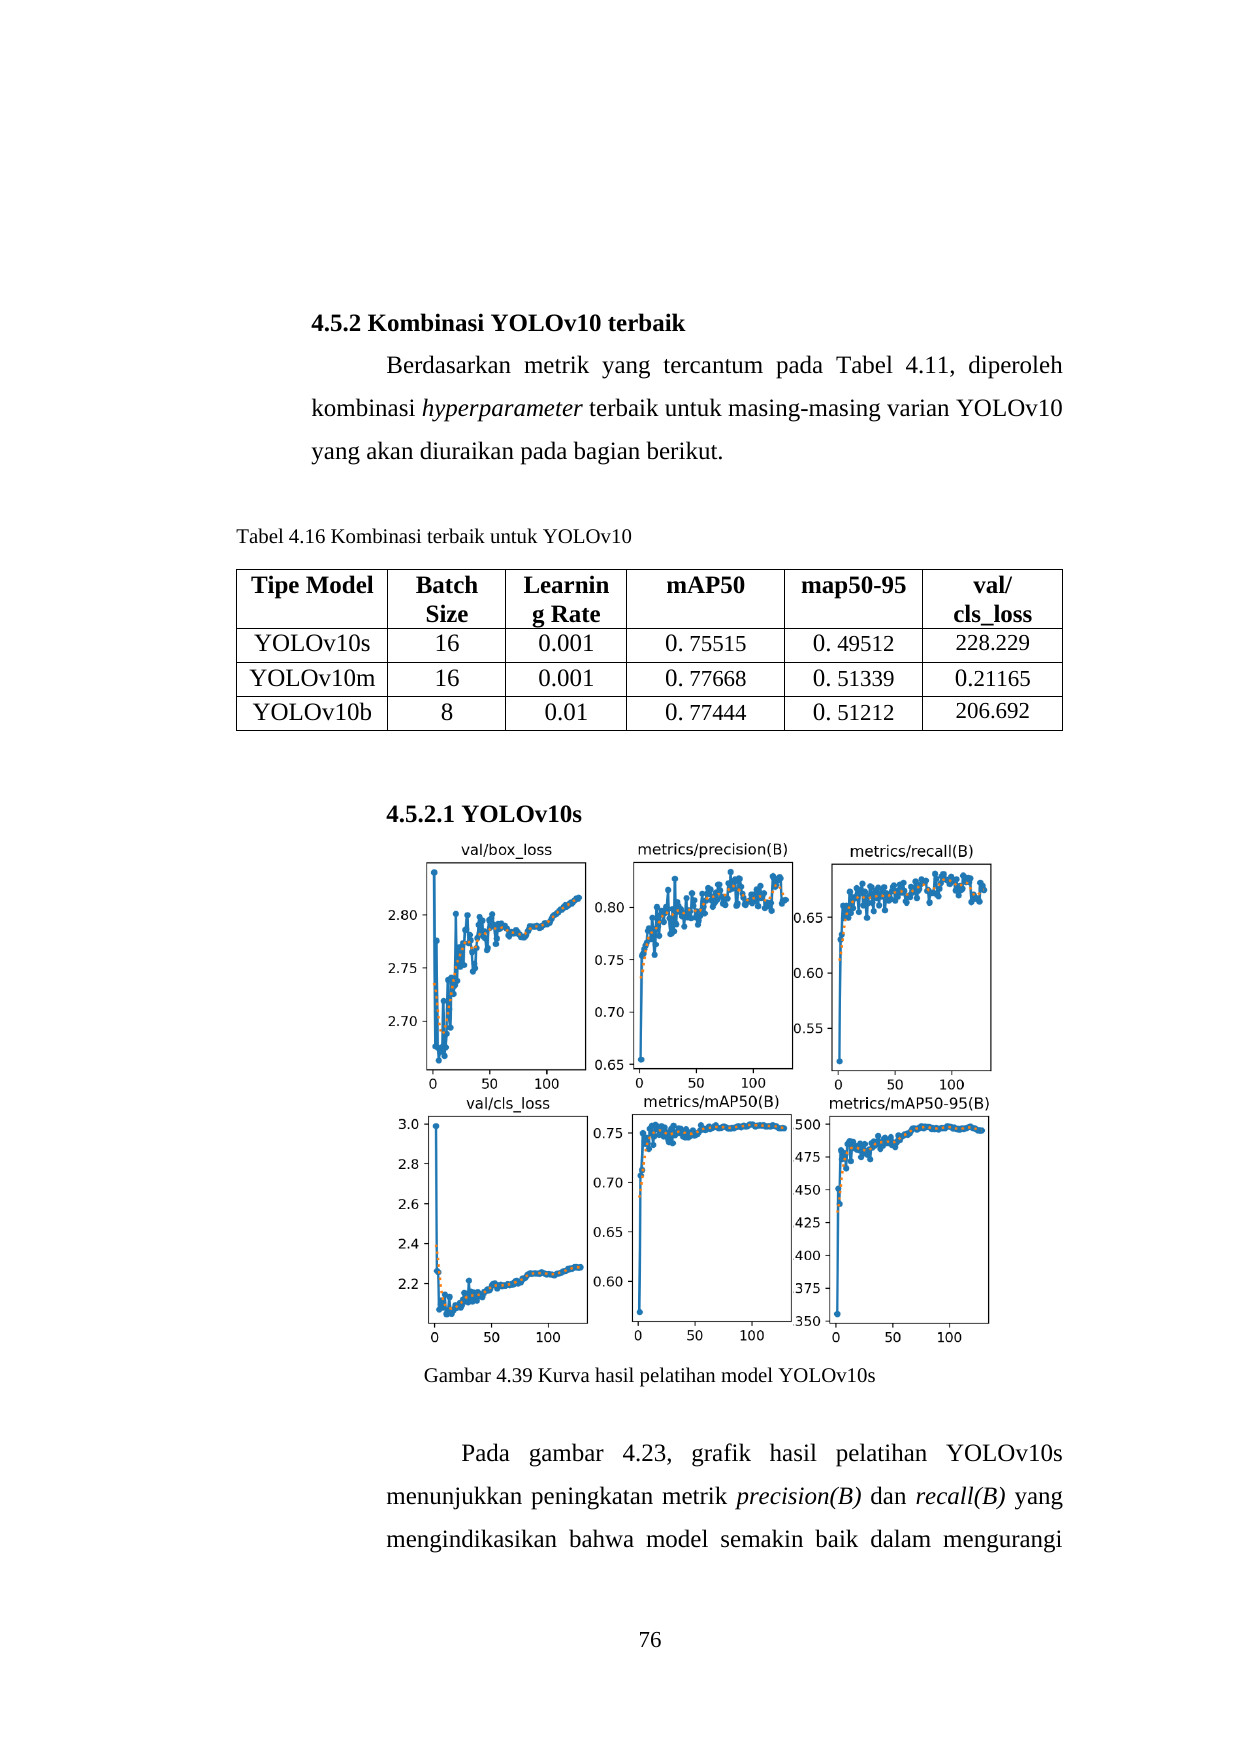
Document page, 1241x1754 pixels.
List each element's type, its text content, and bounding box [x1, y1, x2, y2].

table_cell 0. 77668 [627, 663, 784, 696]
table_cell YOLOv10m [237, 663, 387, 696]
table_cell 0. 51339 [785, 663, 922, 696]
table_cell 0.001 [506, 629, 626, 662]
picture [386, 840, 996, 1349]
table_cell 228.229 [923, 629, 1062, 662]
table_cell YOLOv10s [237, 629, 387, 662]
table_cell YOLOv10b [237, 697, 387, 730]
table_cell 0.001 [506, 663, 626, 696]
table_header map50-95 [785, 570, 922, 627]
subtitle 4.5.2.1 YOLOv10s [386, 799, 1063, 828]
table_header Learning Rate [506, 570, 626, 627]
table_cell 0.01 [506, 697, 626, 730]
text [386, 1438, 1063, 1553]
table_cell 0. 75515 [627, 629, 784, 662]
table_cell 0. 51212 [785, 697, 922, 730]
table_header mAP50 [627, 570, 784, 627]
table_cell 8 [388, 697, 505, 730]
table_cell 206.692 [923, 697, 1062, 730]
subtitle 4.5.2 Kombinasi YOLOv10 terbaik [236, 308, 1063, 337]
table_header val/cls_loss [923, 570, 1062, 627]
table_cell 0.21165 [923, 663, 1062, 696]
table_cell 0. 77444 [627, 697, 784, 730]
table_header Tipe Model [237, 570, 387, 627]
table_cell 16 [388, 629, 505, 662]
table_header Batch Size [388, 570, 505, 627]
text Berdasarkan metrik yang tercantum pada Tabel 4.11, diperoleh kombinasi hyperparameter terbaik untuk masing-masing varian YOLOv10 yang akan diuraikan pada bagian berikut. [311, 350, 1063, 465]
table_cell 16 [388, 663, 505, 696]
table_cell 0. 49512 [785, 629, 922, 662]
